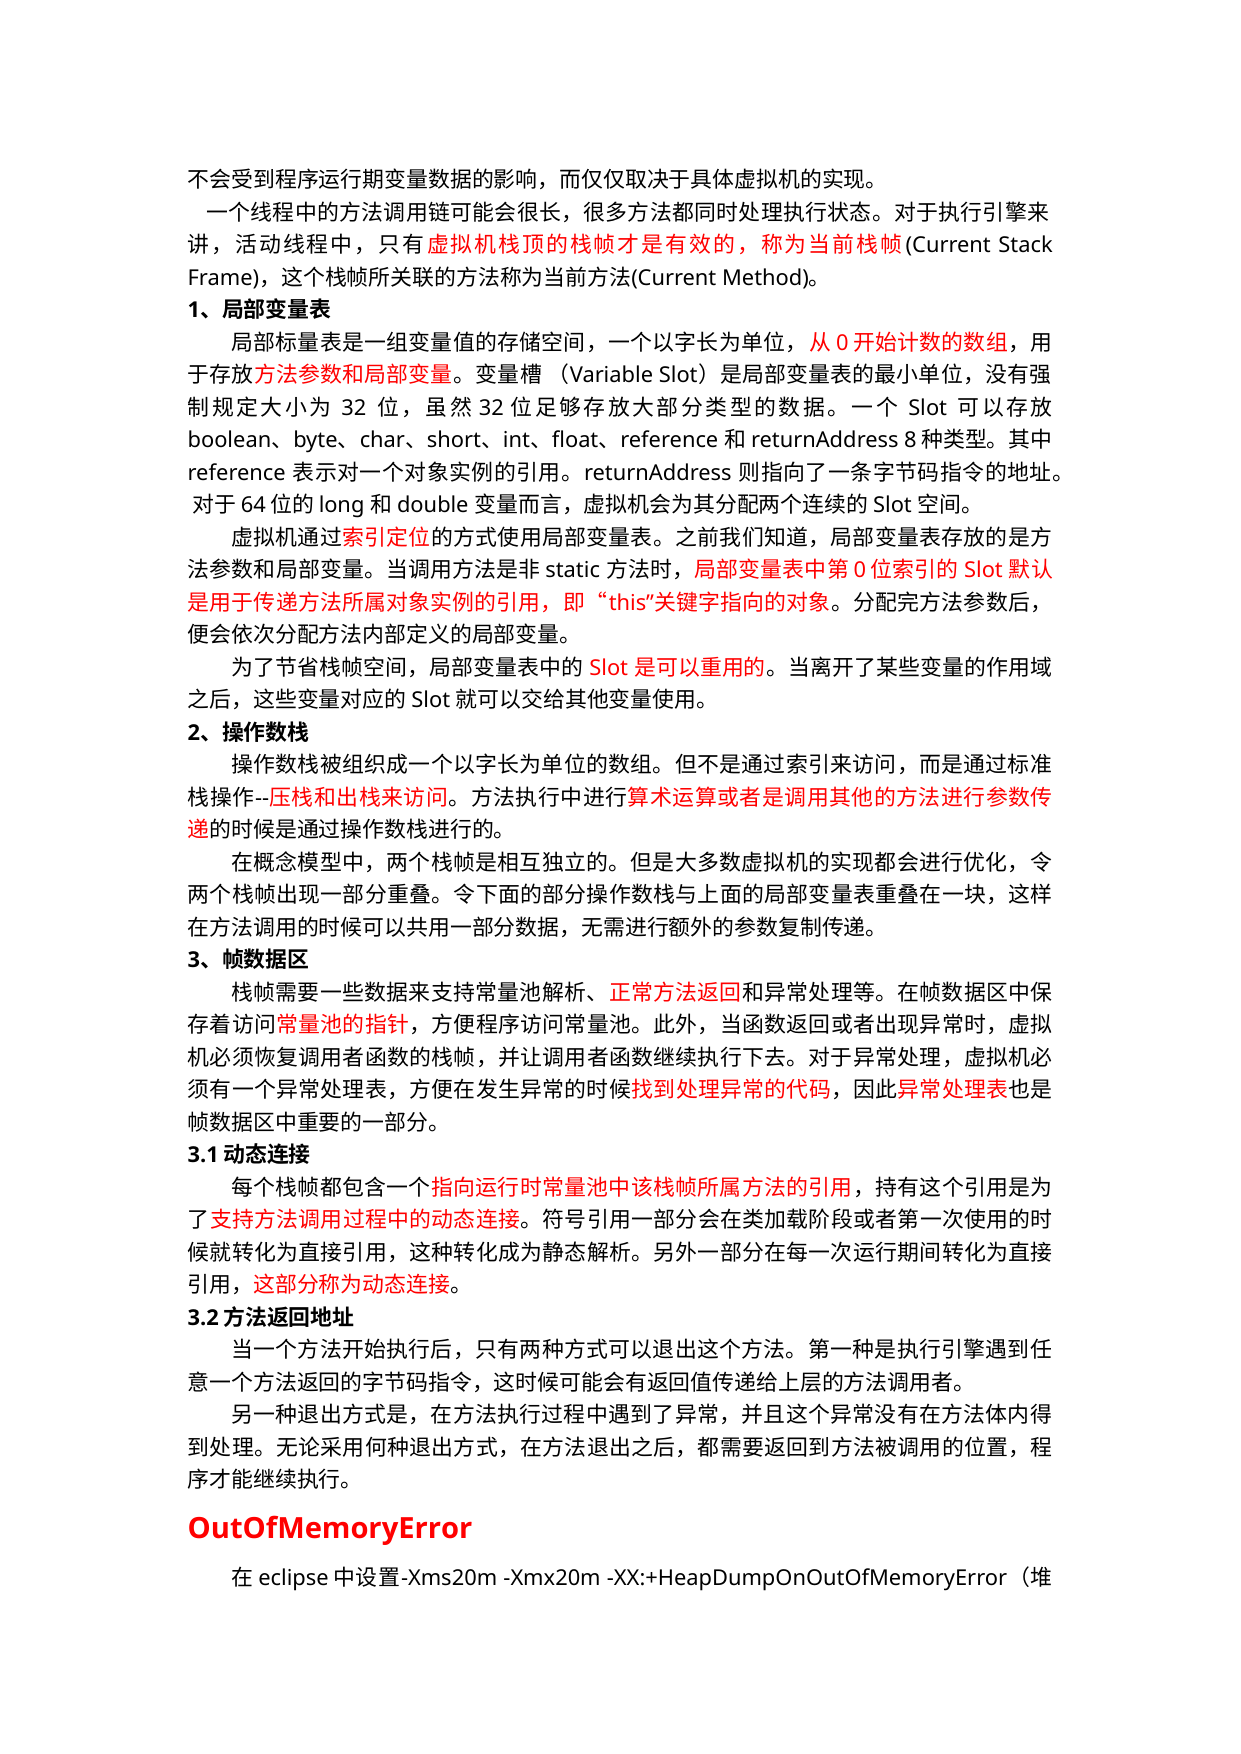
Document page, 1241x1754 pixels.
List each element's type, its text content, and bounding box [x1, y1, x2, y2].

text 虚拟机通过索引定位的方式使用局部变量表。之前我们知道，局部变量表存放的是方法参数和局部变量。当调用方法是非static 方法时，局部变量表中第0位索引的 Slot 默认是用于传递方法所属对象实例的引用，即“this”关键字指向的对象。分配完方法参数后，便会依次分配方法内部定义的局部变量。 [187, 519, 1053, 649]
text 栈帧需要一些数据来支持常量池解析、正常方法返回和异常处理等。在帧数据区中保存着访问常量池的指针，方便程序访问常量池。此外，当函数返回或者出现异常时，虚拟机必须恢复调用者函数的栈帧，并让调用者函数继续执行下去。对于异常处理，虚拟机必须有一个异常处理表，方便在发生异常的时候找到处理异常的代码，因此异常处理表也是帧数据区中重要的一部分。 [187, 974, 1053, 1137]
text 3.1动态连接 [187, 1137, 1053, 1169]
text 1、局部变量表 [187, 292, 1053, 324]
text 2、操作数栈 [187, 714, 1053, 747]
text 操作数栈被组织成一个以字长为单位的数组。但不是通过索引来访问，而是通过标准栈操作--压栈和出栈来访问。方法执行中进行算术运算或者是调用其他的方法进行参数传递的时候是通过操作数栈进行的。 [187, 747, 1053, 844]
text 另一种退出方式是，在方法执行过程中遇到了异常，并且这个异常没有在方法体内得到处理。无论采用何种退出方式，在方法退出之后，都需要返回到方法被调用的位置，程序才能继续执行。 [187, 1397, 1053, 1494]
text 为了节省栈帧空间，局部变量表中的 Slot 是可以重用的。当离开了某些变量的作用域之后，这些变量对应的 Slot 就可以交给其他变量使用。 [187, 649, 1053, 714]
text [187, 1559, 1053, 1592]
text 当一个方法开始执行后，只有两种方式可以退出这个方法。第一种是执行引擎遇到任意一个方法返回的字节码指令，这时候可能会有返回值传递给上层的方法调用者。 [187, 1332, 1053, 1397]
text OutOfMemoryError [187, 1494, 1053, 1559]
text 局部标量表是一组变量值的存储空间，一个以字长为单位，从0开始计数的数组，用于存放方法参数和局部变量。变量槽 （Variable Slot）是局部变量表的最小单位，没有强制规定大小为 32 位，虽然32位足够存放大部分类型的数据。一个 Slot 可以存放 boolean、byte、char、short、int、float、reference 和 returnAddress 8种类型。其中 reference 表示对一个对象实例的引用。returnAddress 则指向了一条字节码指令的地址。 对于64位的 long 和 double 变量而言，虚拟机会为其分配两个连续的 Slot 空间。 [187, 324, 1053, 519]
text 每个栈帧都包含一个指向运行时常量池中该栈帧所属方法的引用，持有这个引用是为了支持方法调用过程中的动态连接。符号引用一部分会在类加载阶段或者第一次使用的时候就转化为直接引用，这种转化成为静态解析。另外一部分在每一次运行期间转化为直接引用，这部分称为动态连接。 [187, 1169, 1053, 1299]
text 一个线程中的方法调用链可能会很长，很多方法都同时处理执行状态。对于执行引擎来讲，活动线程中，只有虚拟机栈顶的栈帧才是有效的，称为当前栈帧(Current Stack Frame)，这个栈帧所关联的方法称为当前方法(Current Method)。 [187, 194, 1053, 292]
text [187, 162, 1053, 194]
text 在概念模型中，两个栈帧是相互独立的。但是大多数虚拟机的实现都会进行优化，令两个栈帧出现一部分重叠。令下面的部分操作数栈与上面的局部变量表重叠在一块，这样在方法调用的时候可以共用一部分数据，无需进行额外的参数复制传递。 [187, 844, 1053, 942]
text 3、帧数据区 [187, 942, 1053, 974]
text 3.2方法返回地址 [187, 1299, 1053, 1332]
